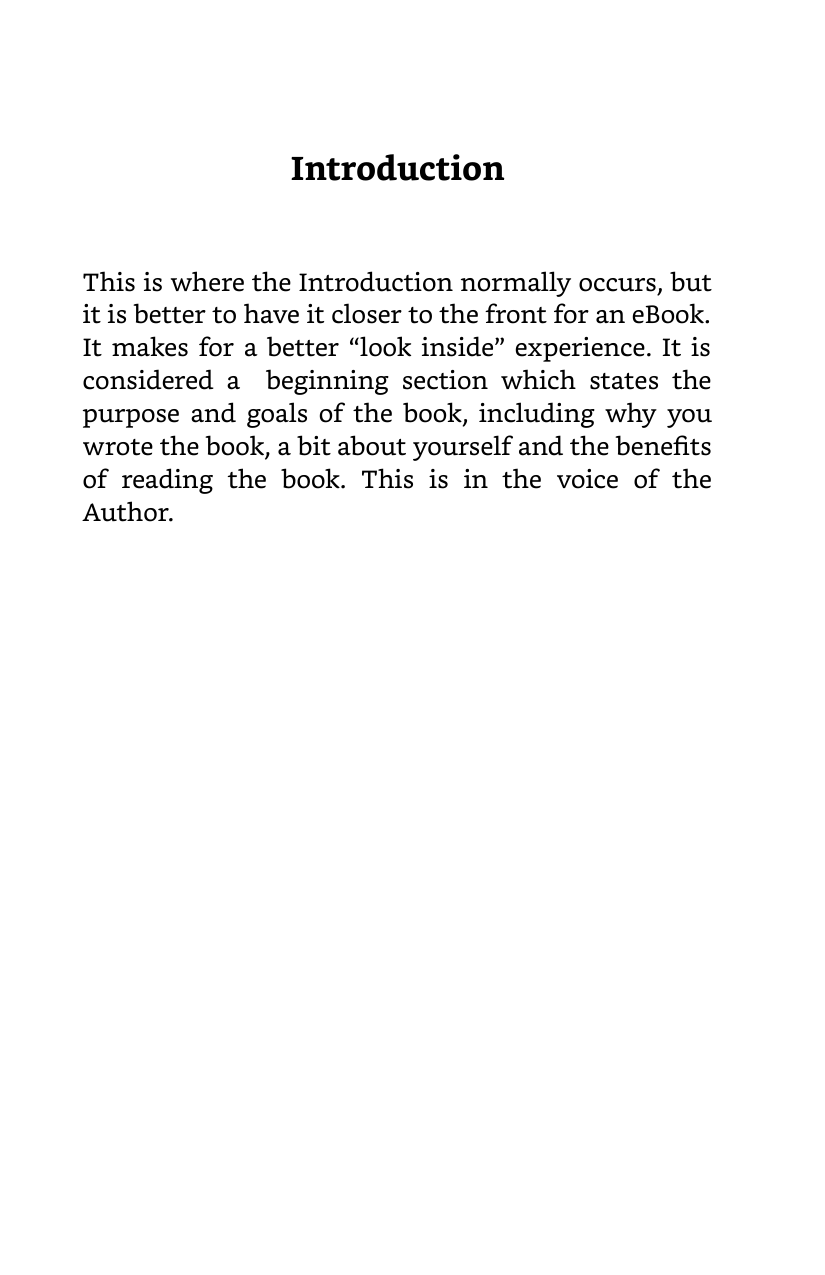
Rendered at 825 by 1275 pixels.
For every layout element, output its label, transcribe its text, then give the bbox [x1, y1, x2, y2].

text This is where the Introduction normally occurs, but it is better to have it closer to the front for an eBook. It makes for a better “look inside” experience. It is considered a beginning section which states the purpose and goals of the book, including why you wrote the book, a bit about yourself and the benefits of reading the book. This is in the voice of the Author. [82, 264, 712, 528]
subtitle Introduction [82, 146, 712, 189]
